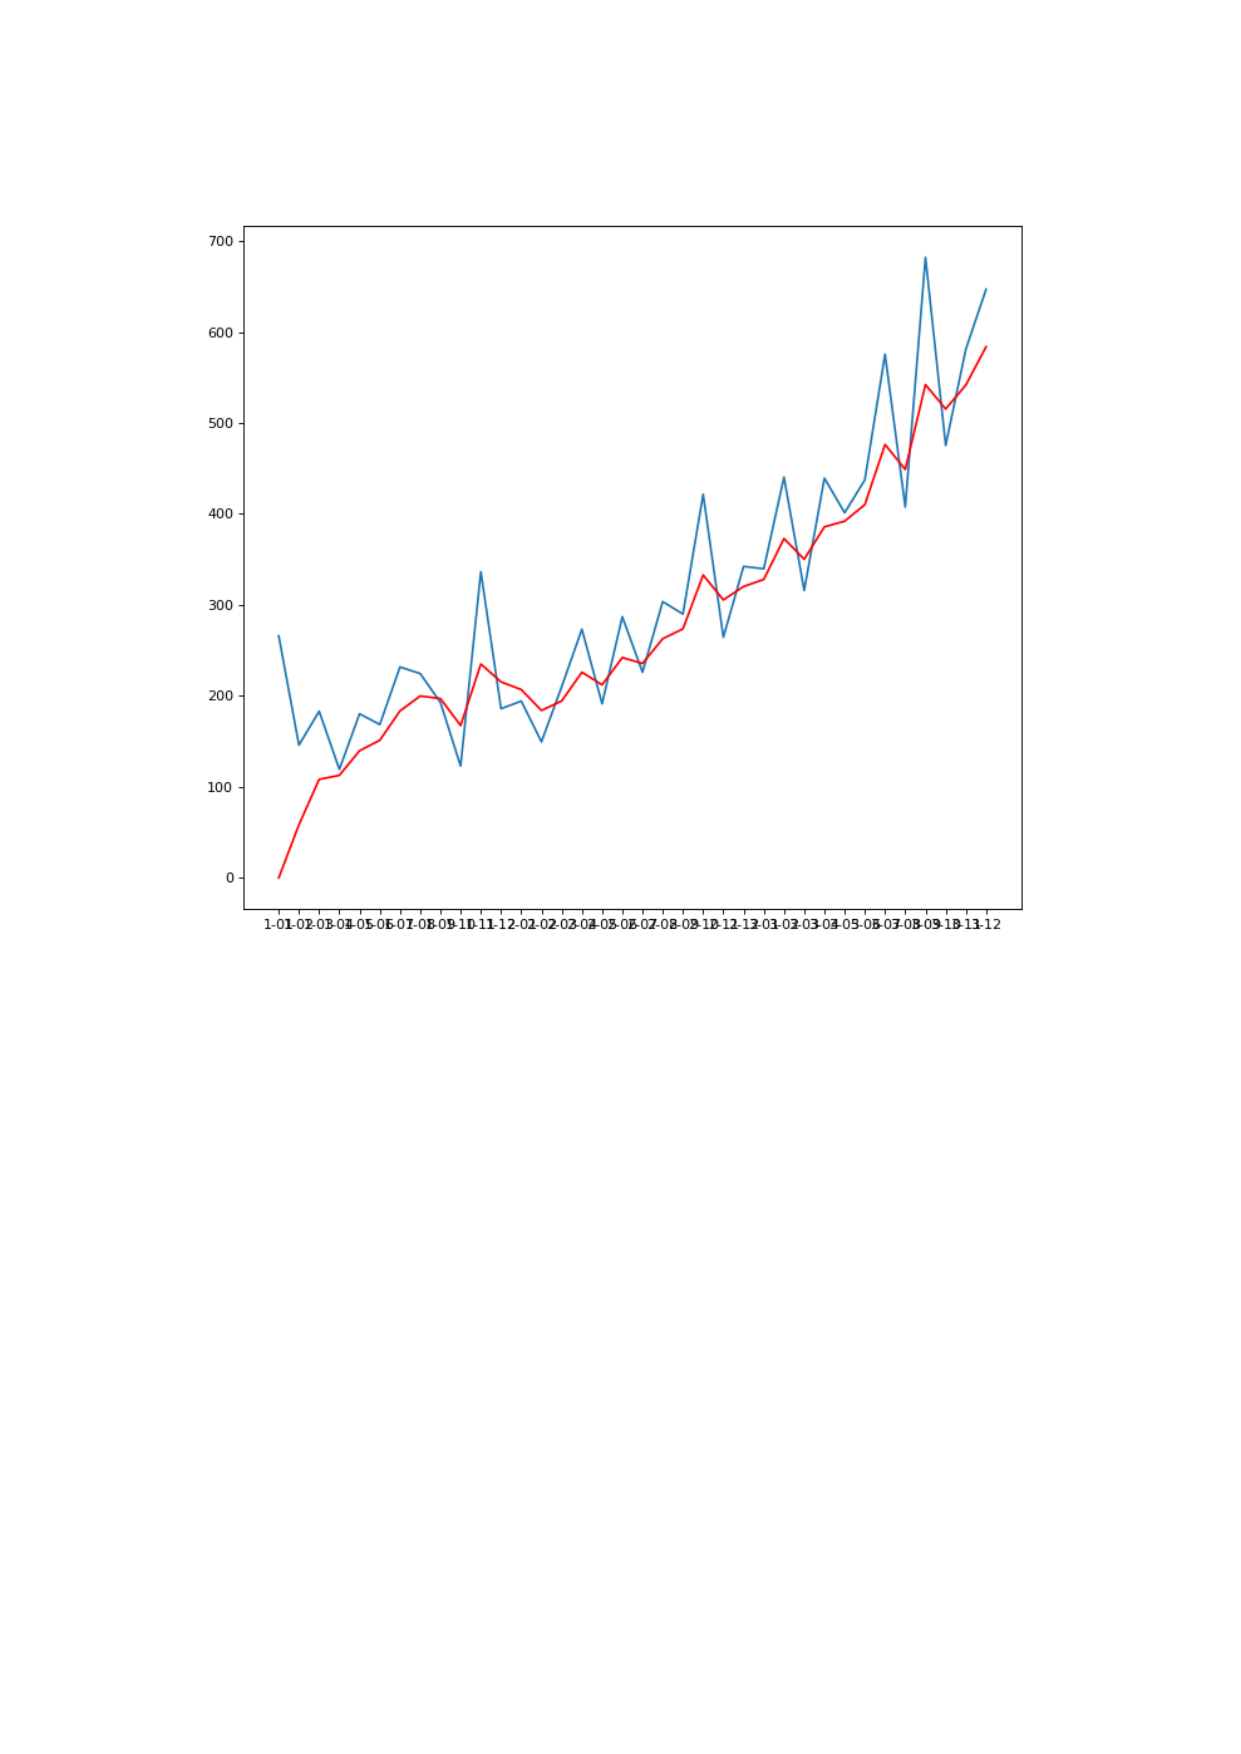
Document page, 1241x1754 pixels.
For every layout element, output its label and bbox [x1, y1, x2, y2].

picture [118, 118, 1122, 1022]
